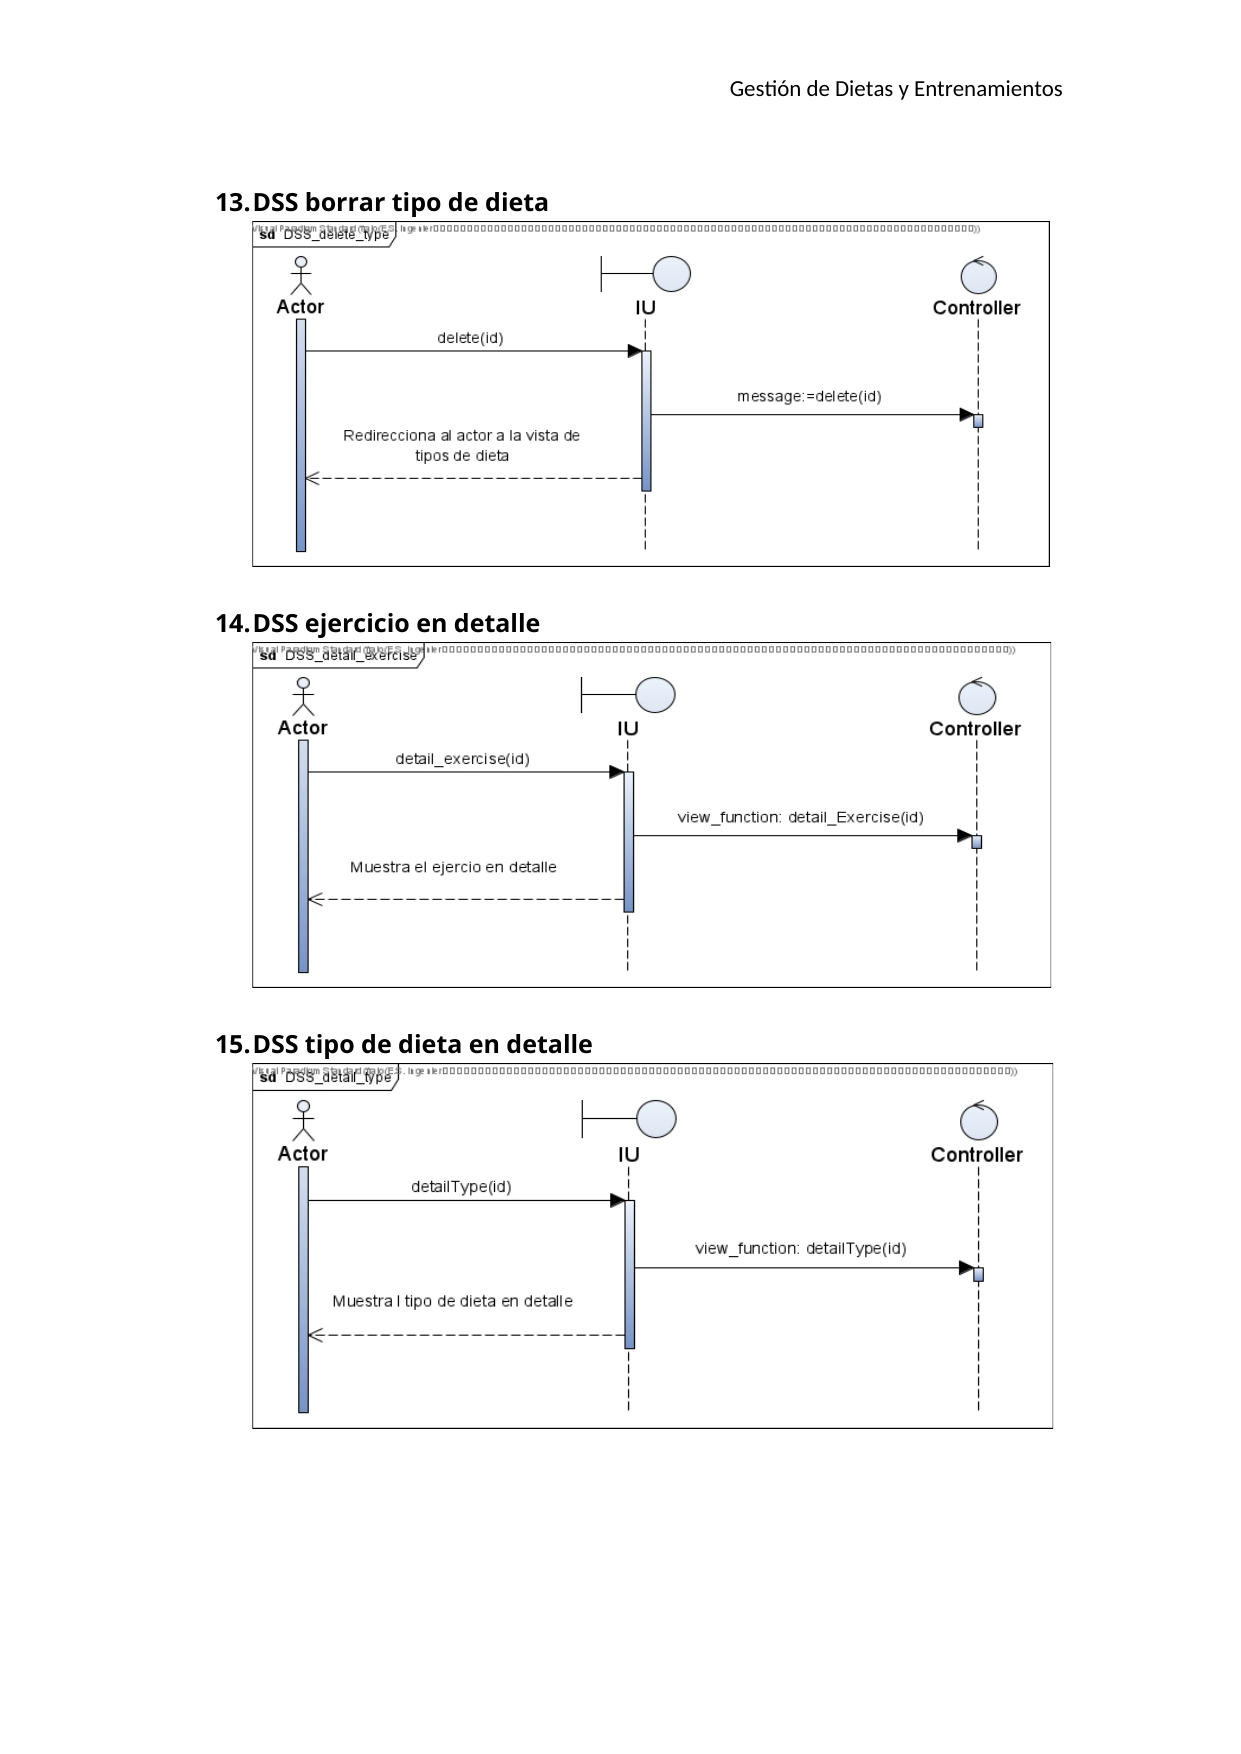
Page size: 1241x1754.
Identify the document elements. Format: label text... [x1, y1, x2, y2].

picture [252, 1063, 1054, 1429]
list DSS ejercicio en detalle [215, 606, 1063, 640]
picture [252, 221, 1050, 567]
list DSS borrar tipo de dieta [215, 184, 1063, 218]
list DSS tipo de dieta en detalle [215, 1027, 1063, 1061]
picture [252, 642, 1052, 988]
